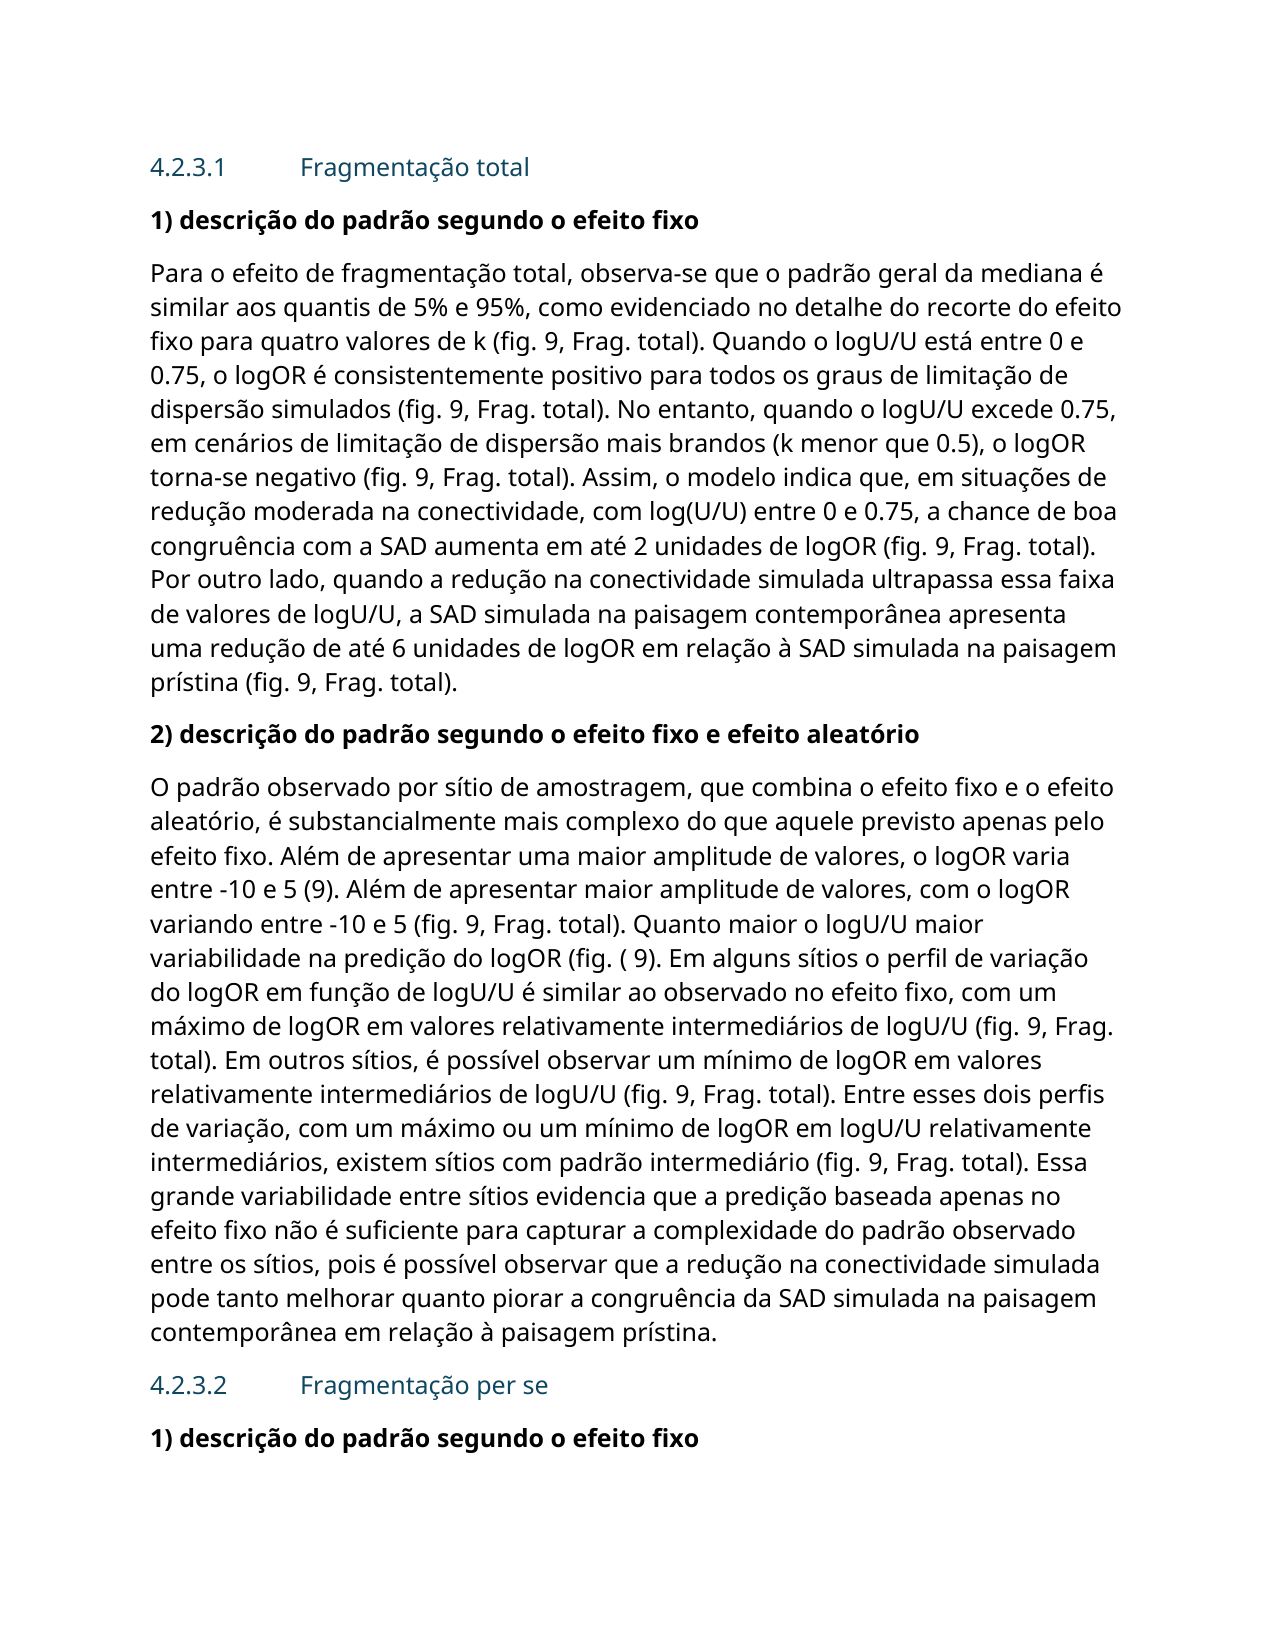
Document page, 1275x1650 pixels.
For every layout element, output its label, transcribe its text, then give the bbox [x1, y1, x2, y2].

subtitle 4.2.3.2 Fragmentação per se [150, 1368, 1125, 1402]
text 1) descrição do padrão segundo o efeito fixo [150, 203, 1125, 237]
text 2) descrição do padrão segundo o efeito fixo e efeito aleatório [150, 717, 1125, 751]
text Para o efeito de fragmentação total, observa-se que o padrão geral da mediana é similar aos quantis de 5% e 95%, como evidenciado no detalhe do recorte do efeito fixo para quatro valores de k (fig. 9, Frag. total). Quando o logU/U está entre 0 e 0.75, o logOR é consistentemente positivo para todos os graus de limitação de dispersão simulados (fig. 9, Frag. total). No entanto, quando o logU/U excede 0.75, em cenários de limitação de dispersão mais brandos (k menor que 0.5), o logOR torna-se negativo (fig. 9, Frag. total). Assim, o modelo indica que, em situações de redução moderada na conectividade, com log(U/U) entre 0 e 0.75, a chance de boa congruência com a SAD aumenta em até 2 unidades de logOR (fig. 9, Frag. total). Por outro lado, quando a redução na conectividade simulada ultrapassa essa faixa de valores de logU/U, a SAD simulada na paisagem contemporânea apresenta uma redução de até 6 unidades de logOR em relação à SAD simulada na paisagem prístina (fig. 9, Frag. total). [150, 256, 1125, 698]
subtitle 4.2.3.1 Fragmentação total [150, 150, 1125, 184]
text O padrão observado por sítio de amostragem, que combina o efeito fixo e o efeito aleatório, é substancialmente mais complexo do que aquele previsto apenas pelo efeito fixo. Além de apresentar uma maior amplitude de valores, o logOR varia entre -10 e 5 (9). Além de apresentar maior amplitude de valores, com o logOR variando entre -10 e 5 (fig. 9, Frag. total). Quanto maior o logU/U maior variabilidade na predição do logOR (fig. ( 9). Em alguns sítios o perfil de variação do logOR em função de logU/U é similar ao observado no efeito fixo, com um máximo de logOR em valores relativamente intermediários de logU/U (fig. 9, Frag. total). Em outros sítios, é possível observar um mínimo de logOR em valores relativamente intermediários de logU/U (fig. 9, Frag. total). Entre esses dois perfis de variação, com um máximo ou um mínimo de logOR em logU/U relativamente intermediários, existem sítios com padrão intermediário (fig. 9, Frag. total). Essa grande variabilidade entre sítios evidencia que a predição baseada apenas no efeito fixo não é suficiente para capturar a complexidade do padrão observado entre os sítios, pois é possível observar que a redução na conectividade simulada pode tanto melhorar quanto piorar a congruência da SAD simulada na paisagem contemporânea em relação à paisagem prístina. [150, 770, 1125, 1349]
text 1) descrição do padrão segundo o efeito fixo [150, 1421, 1125, 1455]
